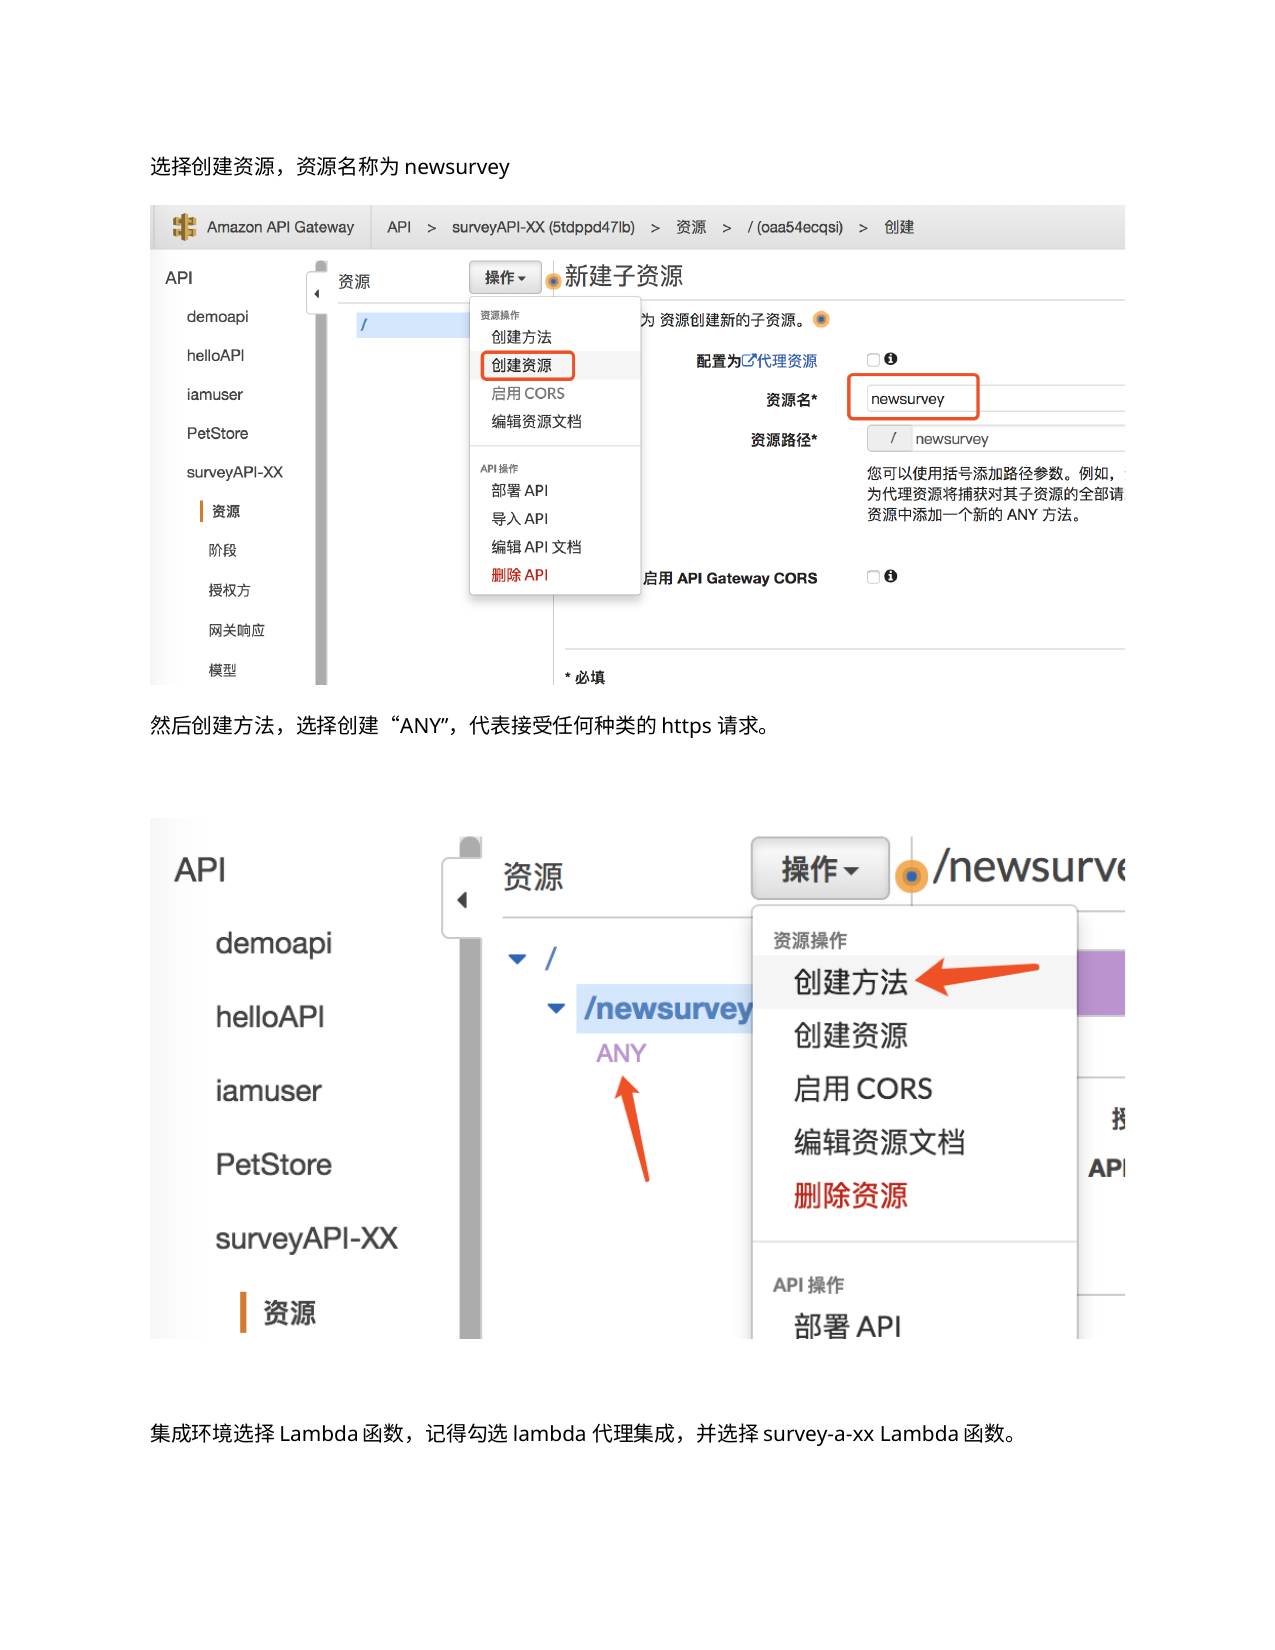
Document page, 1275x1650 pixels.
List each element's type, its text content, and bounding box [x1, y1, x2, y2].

text 集成环境选择Lambda函数，记得勾选lambda 代理集成，并选择survey-a-xx Lambda函数。 [150, 1417, 1125, 1448]
text 选择创建资源，资源名称为newsurvey [150, 150, 1125, 180]
picture [150, 818, 1125, 1339]
text 然后创建方法，选择创建“ANY”，代表接受任何种类的https 请求。 [150, 709, 1125, 740]
picture [150, 205, 1125, 685]
